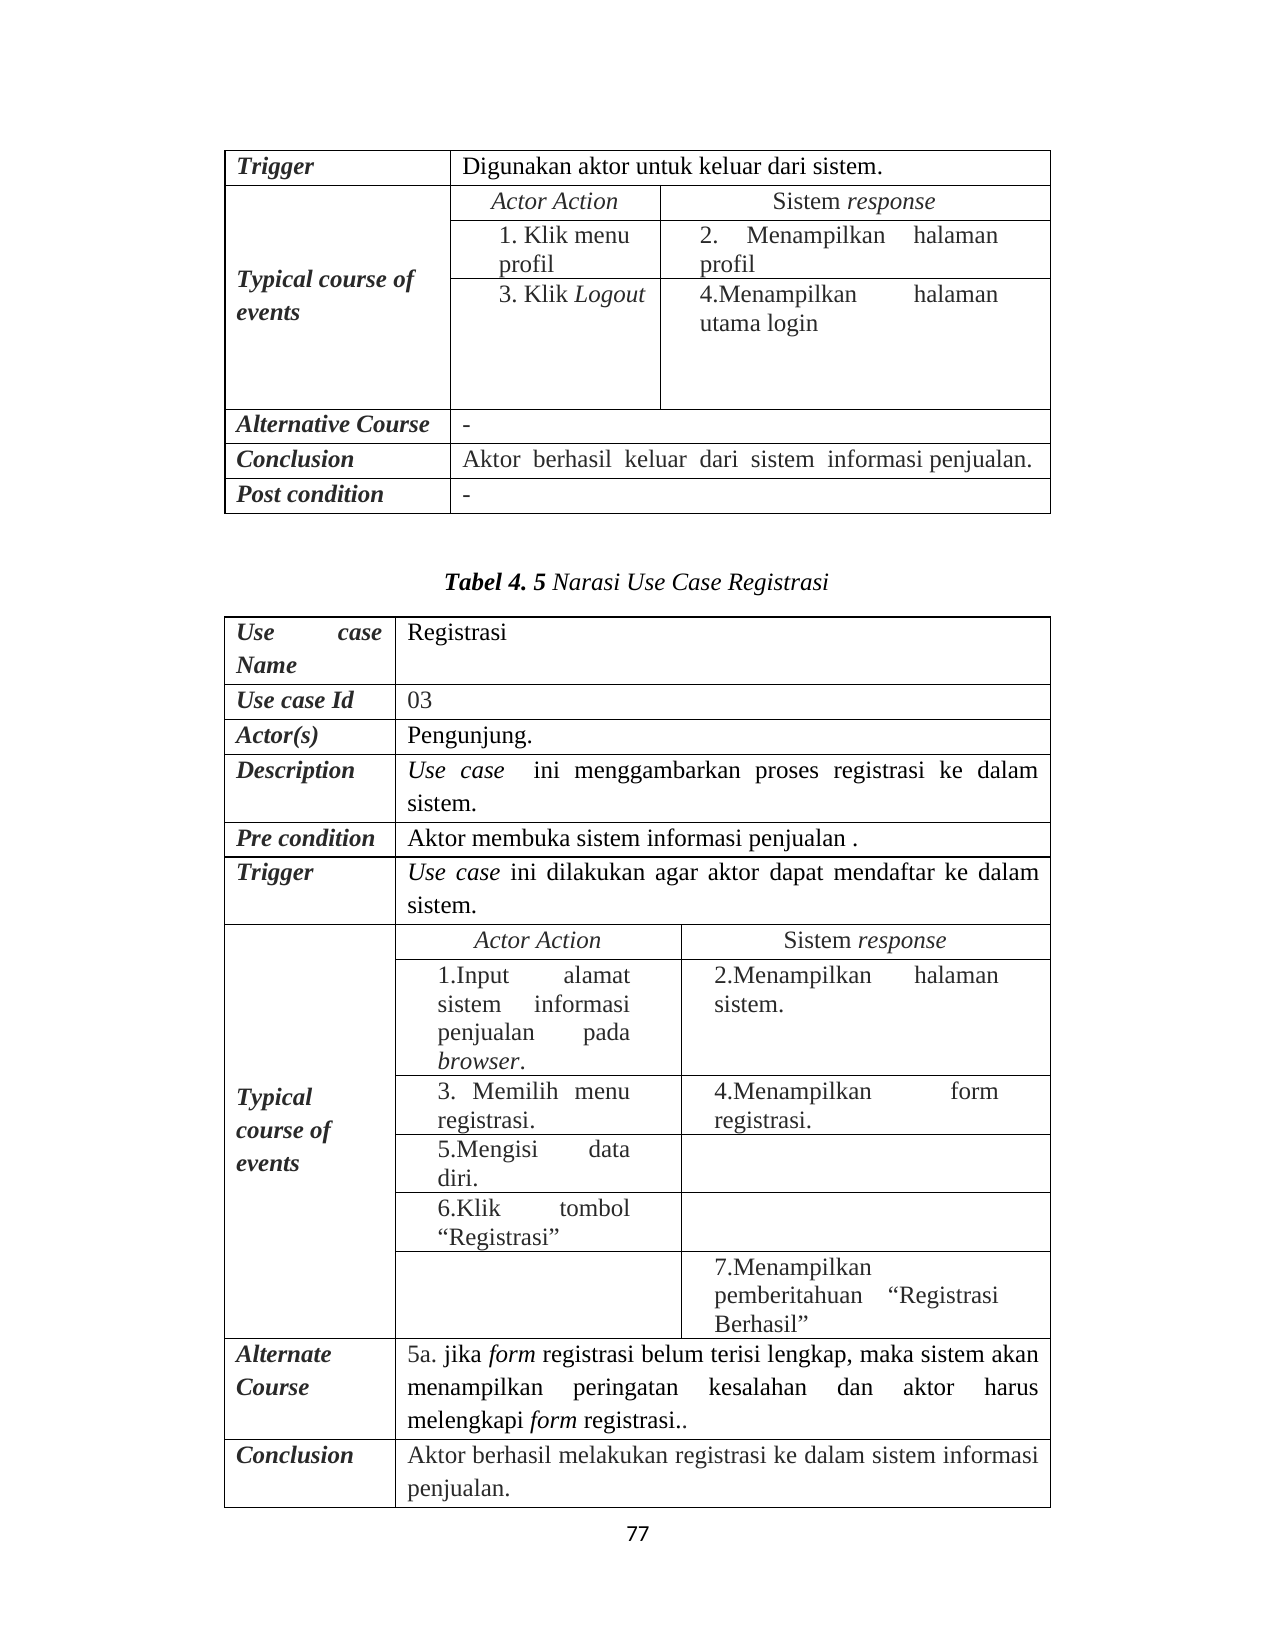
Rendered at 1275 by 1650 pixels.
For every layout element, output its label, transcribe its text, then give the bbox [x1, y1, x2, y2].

table_cell Actor Action [396, 925, 681, 959]
table_cell 3. Memilih menu registrasi. [396, 1076, 681, 1133]
table_cell [682, 1193, 1050, 1251]
table_cell Digunakan aktor untuk keluar dari sistem. [451, 151, 1050, 185]
table_cell Alternate Course [225, 1339, 395, 1439]
table_cell Typical course of events [225, 925, 395, 1338]
table_cell 1. Klik menu profil [451, 221, 660, 278]
table_cell Pre condition [225, 823, 395, 856]
table_cell 4.Menampilkan halaman utama login [661, 279, 1050, 408]
table_cell Actor Action [451, 186, 660, 219]
table_cell Trigger [225, 858, 395, 924]
table_cell Use case Id [225, 685, 395, 719]
table_cell Use case ini dilakukan agar aktor dapat mendaftar ke dalam sistem. [396, 858, 1050, 924]
table_cell 2. Menampilkan halaman profil [661, 221, 1050, 278]
table_cell Conclusion [226, 444, 450, 478]
table_cell Post condition [226, 479, 450, 513]
table_cell Alternative Course [226, 410, 450, 443]
table_cell Aktor berhasil melakukan registrasi ke dalam sistem informasi penjualan. [396, 1440, 1050, 1507]
table_cell Use case ini menggambarkan proses registrasi ke dalam sistem. [396, 755, 1050, 822]
table_cell 5a. jika form registrasi belum terisi lengkap, maka sistem akan menampilkan peringatan kesalahan dan aktor harus melengkapi form registrasi.. [396, 1339, 1050, 1439]
table_cell - [451, 410, 1050, 443]
table_cell Actor(s) [225, 720, 395, 754]
table_cell [682, 1135, 1050, 1192]
table_cell 6.Klik tombol “Registrasi” [396, 1193, 681, 1251]
table_cell Description [225, 755, 395, 822]
table_cell Pengunjung. [396, 720, 1050, 754]
table_cell 4.Menampilkan form registrasi. [682, 1076, 1050, 1133]
table_cell 03 [396, 685, 1050, 719]
table_cell 7.Menampilkan pemberitahuan “Registrasi Berhasil” [682, 1252, 1050, 1338]
table_header Registrasi [396, 618, 1050, 684]
table_cell Typical course of events [226, 186, 450, 408]
table_cell 3. Klik Logout [451, 279, 660, 408]
table_cell 1.Input alamat sistem informasi penjualan pada browser. [396, 960, 681, 1075]
table_cell Sistem response [682, 925, 1050, 959]
table_cell [396, 1252, 681, 1338]
table_cell Aktor membuka sistem informasi penjualan . [396, 823, 1050, 856]
text Tabel 4. 5 Narasi Use Case Registrasi [150, 567, 1125, 596]
table_cell 5.Mengisi data diri. [396, 1135, 681, 1192]
table_cell Conclusion [225, 1440, 395, 1507]
table_cell Trigger [226, 151, 450, 185]
table_header Use case Name [225, 618, 395, 684]
table_cell - [451, 479, 1050, 513]
table_cell 2.Menampilkan halaman sistem. [682, 960, 1050, 1075]
table_cell Sistem response [661, 186, 1050, 219]
table_cell Aktor berhasil keluar dari sistem informasi penjualan. [451, 444, 1050, 478]
